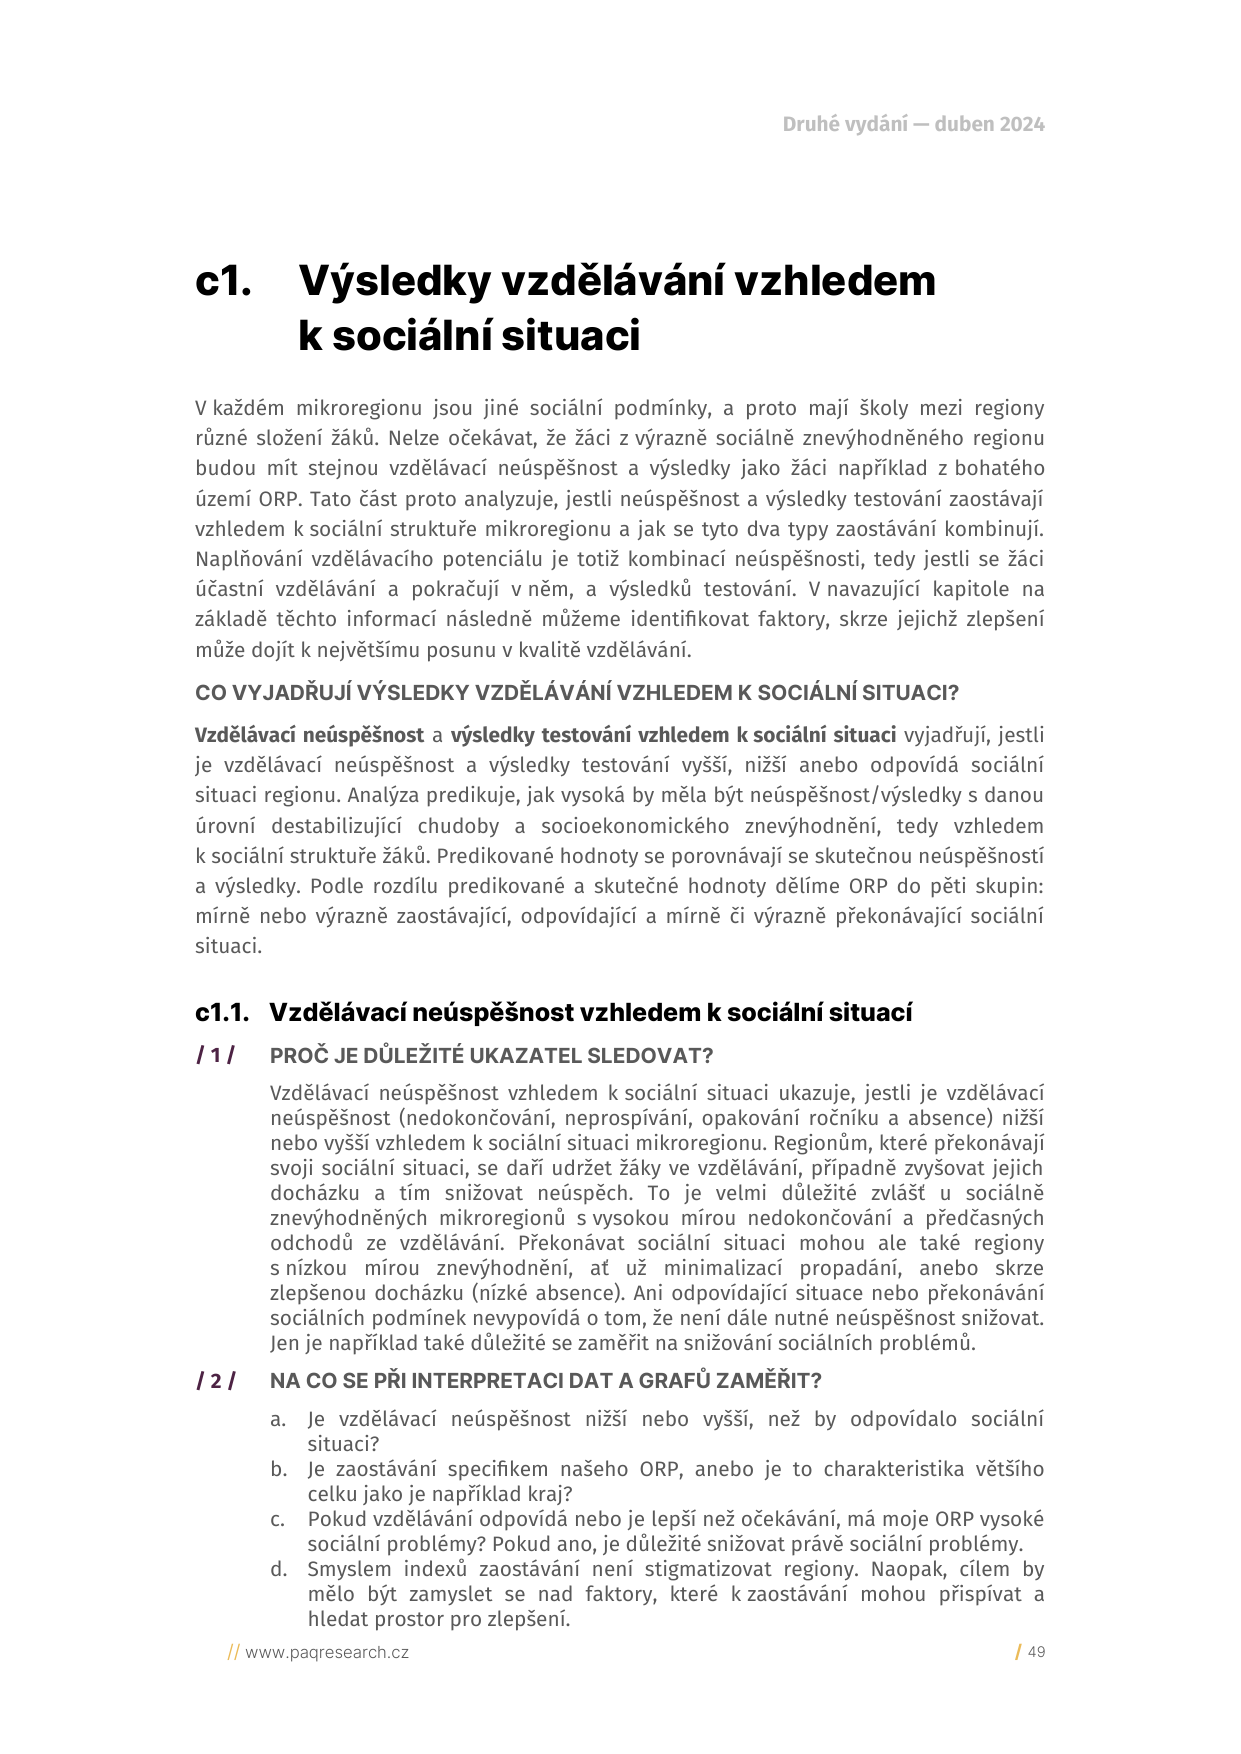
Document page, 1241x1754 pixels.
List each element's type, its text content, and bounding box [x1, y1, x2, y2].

text V každém mikroregionu jsou jiné sociální podmínky, a proto mají školy mezi regiony různé složení žáků. Nelze očekávat, že žáci z výrazně sociálně znevýhodněného regionu budou mít stejnou vzdělávací neúspěšnost a výsledky jako žáci například z bohatého území ORP. Tato část proto analyzuje, jestli neúspěšnost a výsledky testování zaostávají vzhledem k sociální struktuře mikroregionu a jak se tyto dva typy zaostávání kombinují. Naplňování vzdělávacího potenciálu je totiž kombinací neúspěšnosti, tedy jestli se žáci účastní vzdělávání a pokračují v něm, a výsledků testování. V navazující kapitole na základě těchto informací následně můžeme identifikovat faktory, skrze jejichž zlepšení může dojít k největšímu posunu v kvalitě vzdělávání. [195, 391, 1045, 663]
list NA CO SE PŘI INTERPRETACI DAT A GRAFŮ ZAMĚŘIT? [195, 1368, 1045, 1394]
list Je vzdělávací neúspěšnost nižší nebo vyšší, než by odpovídalo sociální situaci? [270, 1407, 1045, 1457]
list Pokud vzdělávání odpovídá nebo je lepší než očekávání, má moje ORP vysoké sociální problémy? Pokud ano, je důležité snižovat právě sociální problémy. [270, 1507, 1045, 1557]
list Vzdělávací neúspěšnost vzhledem k sociální situaci ukazuje, jestli je vzdělávací neúspěšnost (nedokončování, neprospívání, opakování ročníku a absence) nižší nebo vyšší vzhledem k sociální situaci mikroregionu. Regionům, které překonávají svoji sociální situaci, se daří udržet žáky ve vzdělávání, případně zvyšovat jejich docházku a tím snižovat neúspěch. To je velmi důležité zvlášť u sociálně znevýhodněných mikroregionů s vysokou mírou nedokončování a předčasných odchodů ze vzdělávání. Překonávat sociální situaci mohou ale také regiony s nízkou mírou znevýhodnění, ať už minimalizací propadání, anebo skrze zlepšenou docházku (nízké absence). Ani odpovídající situace nebo překonávání sociálních podmínek nevypovídá o tom, že není dále nutné neúspěšnost snižovat. Jen je například také důležité se zaměřit na snižování sociálních problémů. [270, 1081, 1045, 1356]
text CO VYJADŘUJÍ VÝSLEDKY VZDĚLÁVÁNÍ VZHLEDEM K SOCIÁLNÍ SITUACI? [195, 675, 1045, 705]
list Smyslem indexů zaostávání není stigmatizovat regiony. Naopak, cílem by mělo být zamyslet se nad faktory, které k zaostávání mohou přispívat a hledat prostor pro zlepšení. [270, 1557, 1045, 1632]
subtitle Vzdělávací neúspěšnost vzhledem k sociální situací [195, 997, 1045, 1027]
list Je zaostávání specifikem našeho ORP, anebo je to charakteristika většího celku jako je například kraj? [270, 1457, 1045, 1507]
list PROČ JE DŮLEŽITÉ UKAZATEL SLEDOVAT? [195, 1043, 1045, 1068]
text Vzdělávací neúspěšnost a výsledky testování vzhledem k sociální situaci vyjadřují, jestli je vzdělávací neúspěšnost a výsledky testování vyšší, nižší anebo odpovídá sociální situaci regionu. Analýza predikuje, jak vysoká by měla být neúspěšnost/výsledky s danou úrovní destabilizující chudoby a socioekonomického znevýhodnění, tedy vzhledem k sociální struktuře žáků. Predikované hodnoty se porovnávají se skutečnou neúspěšností a výsledky. Podle rozdílu predikované a skutečné hodnoty dělíme ORP do pěti skupin: mírně nebo výrazně zaostávající, odpovídající a mírně či výrazně překonávající sociální situaci. [195, 718, 1045, 959]
subtitle Výsledky vzdělávání vzhledem k sociální situaci [195, 255, 1045, 361]
